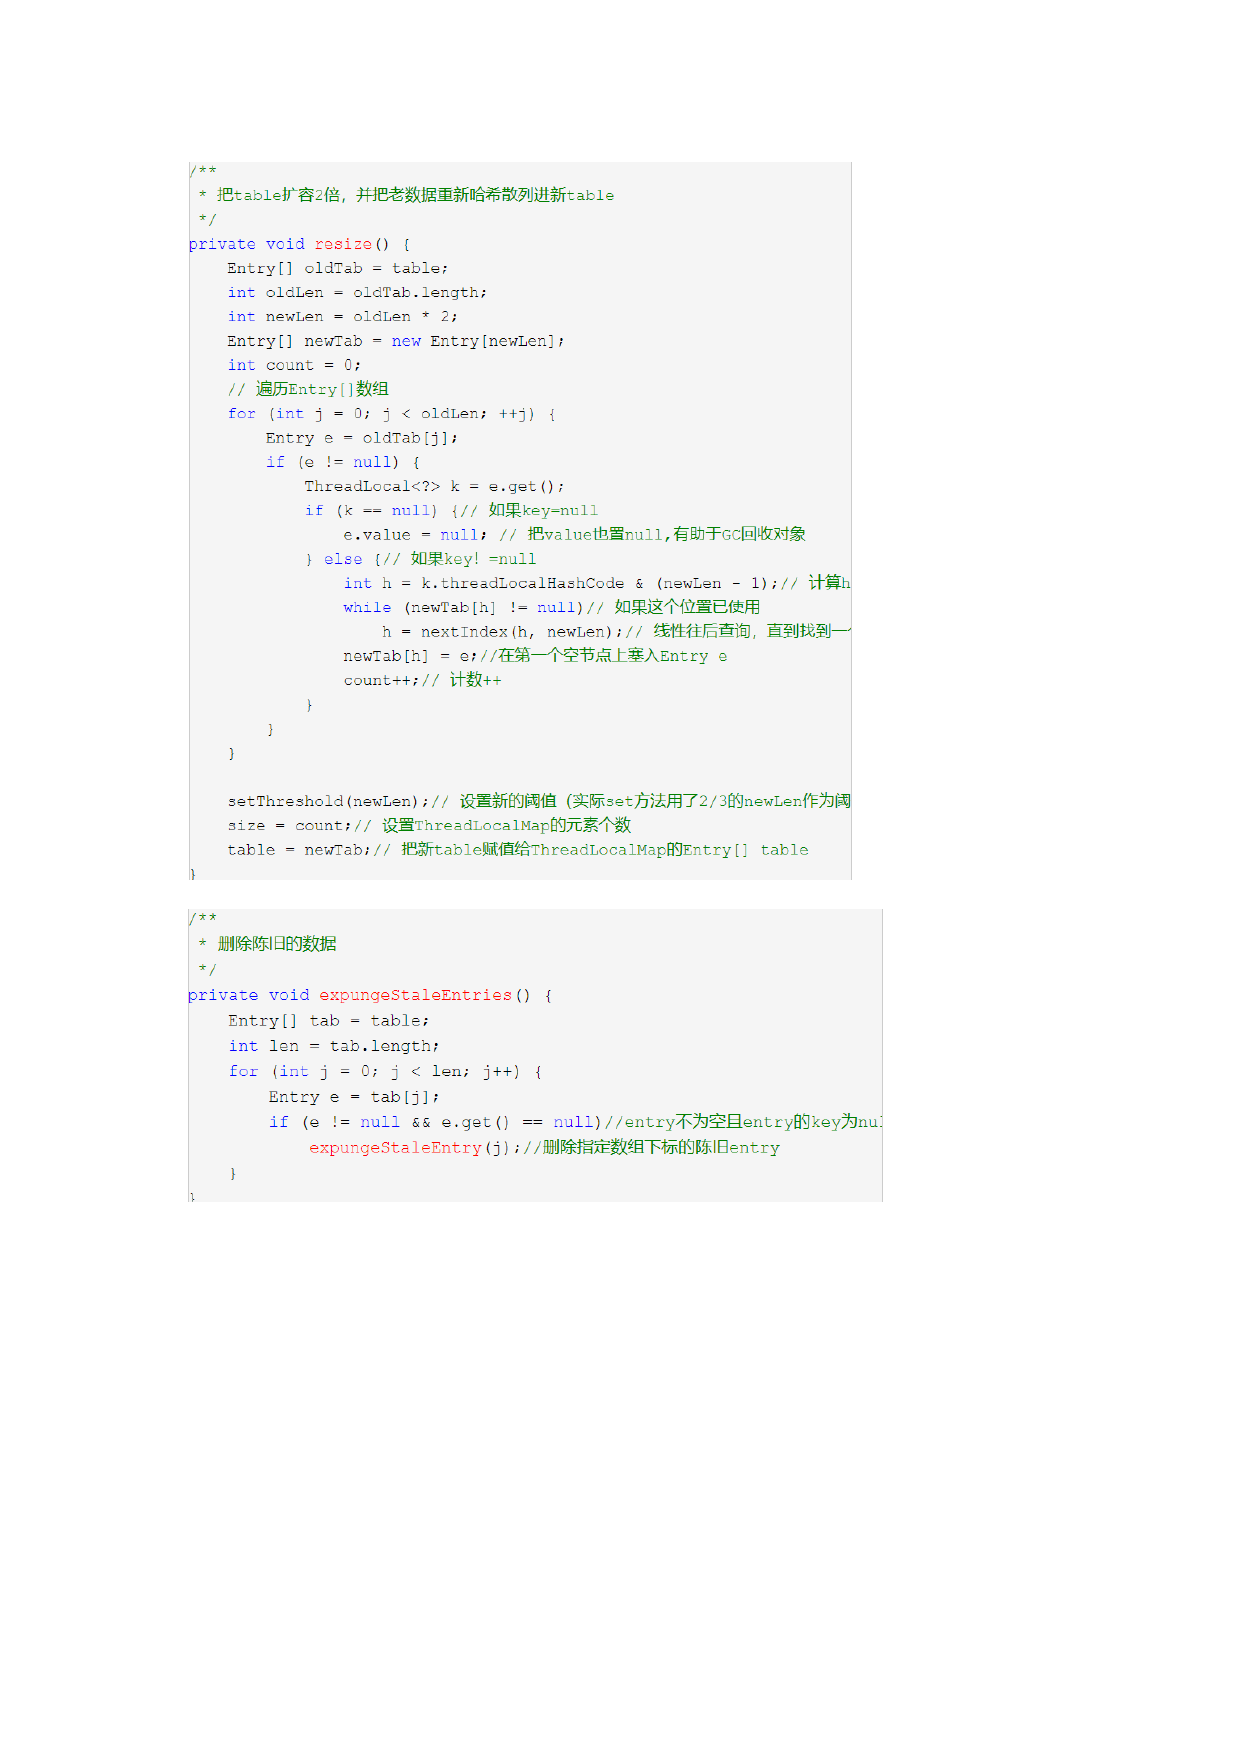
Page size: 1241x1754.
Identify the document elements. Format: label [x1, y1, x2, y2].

picture [187, 909, 908, 1202]
picture [187, 162, 855, 880]
